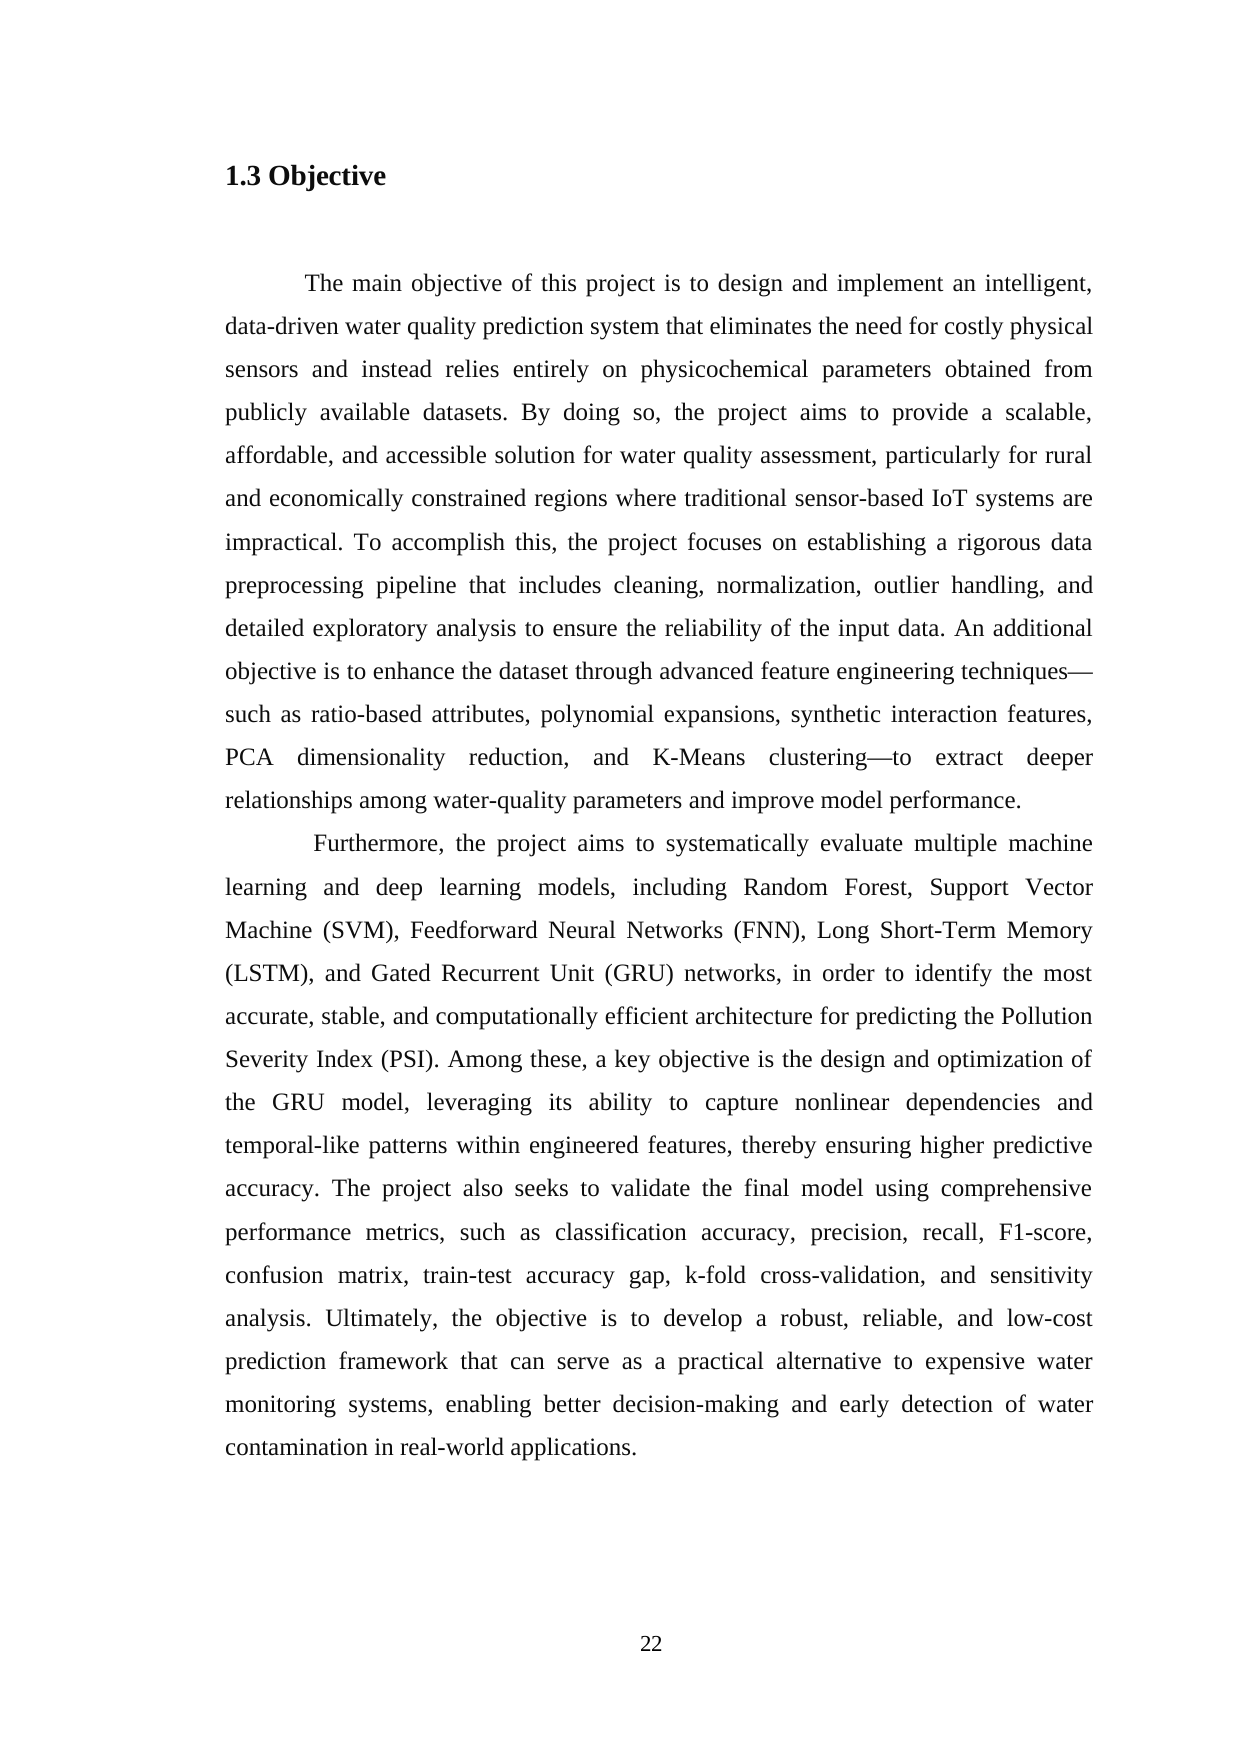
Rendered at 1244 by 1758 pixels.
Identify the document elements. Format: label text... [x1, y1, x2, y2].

text The main objective of this project is to design and implement an intelligent, data-driven water quality prediction system that eliminates the need for costly physical sensors and instead relies entirely on physicochemical parameters obtained from publicly available datasets. By doing so, the project aims to provide a scalable, affordable, and accessible solution for water quality assessment, particularly for rural and economically constrained regions where traditional sensor-based IoT systems are impractical. To accomplish this, the project focuses on establishing a rigorous data preprocessing pipeline that includes cleaning, normalization, outlier handling, and detailed exploratory analysis to ensure the reliability of the input data. An additional objective is to enhance the dataset through advanced feature engineering techniques—such as ratio-based attributes, polynomial expansions, synthetic interaction features, PCA dimensionality reduction, and K-Means clustering—to extract deeper relationships among water-quality parameters and improve model performance. [225, 268, 1094, 814]
text Furthermore, the project aims to systematically evaluate multiple machine learning and deep learning models, including Random Forest, Support Vector Machine (SVM), Feedforward Neural Networks (FNN), Long Short-Term Memory (LSTM), and Gated Recurrent Unit (GRU) networks, in order to identify the most accurate, stable, and computationally efficient architecture for predicting the Pollution Severity Index (PSI). Among these, a key objective is the design and optimization of the GRU model, leveraging its ability to capture nonlinear dependencies and temporal-like patterns within engineered features, thereby ensuring higher predictive accuracy. The project also seeks to validate the final model using comprehensive performance metrics, such as classification accuracy, precision, recall, F1-score, confusion matrix, train-test accuracy gap, k-fold cross-validation, and sensitivity analysis. Ultimately, the objective is to develop a robust, reliable, and low-cost prediction framework that can serve as a practical alternative to expensive water monitoring systems, enabling better decision-making and early detection of water contamination in real-world applications. [225, 828, 1094, 1461]
subtitle 1.3 Objective [225, 158, 1094, 191]
